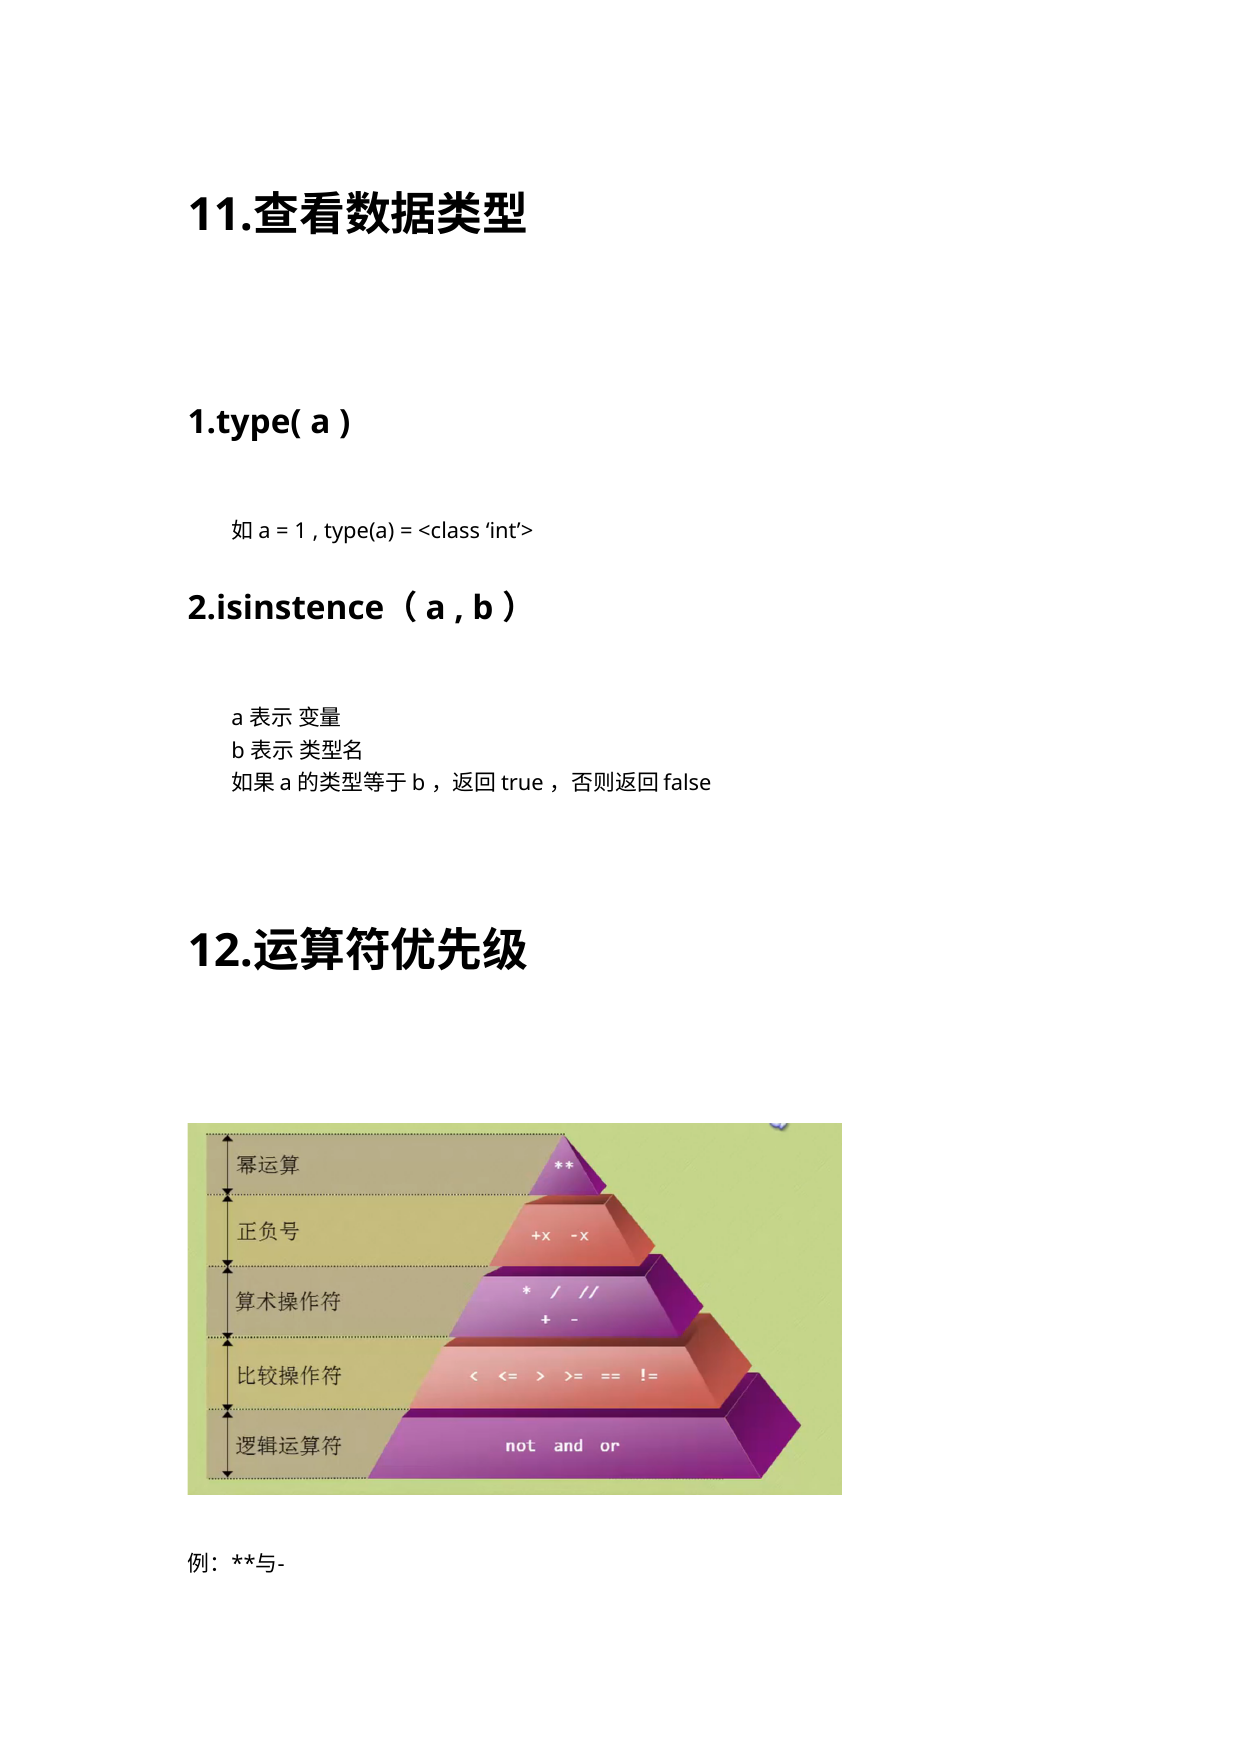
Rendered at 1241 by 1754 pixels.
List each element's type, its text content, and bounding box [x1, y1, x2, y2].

text 例：**与- [187, 1546, 1053, 1578]
subtitle 12.运算符优先级 [187, 898, 1053, 995]
text 如 a = 1 , type(a) = <class ‘int’> [187, 513, 1053, 545]
subtitle 2.isinstence（ a , b ） [187, 572, 1053, 637]
text 如果a 的类型等于 b ，返回true ，否则返回false [187, 765, 1053, 797]
text b 表示 类型名 [187, 732, 1053, 765]
subtitle 11.查看数据类型 [187, 162, 1053, 259]
text a 表示 变量 [187, 700, 1053, 732]
picture [187, 1123, 842, 1495]
subtitle 1.type( a ) [187, 388, 1053, 453]
